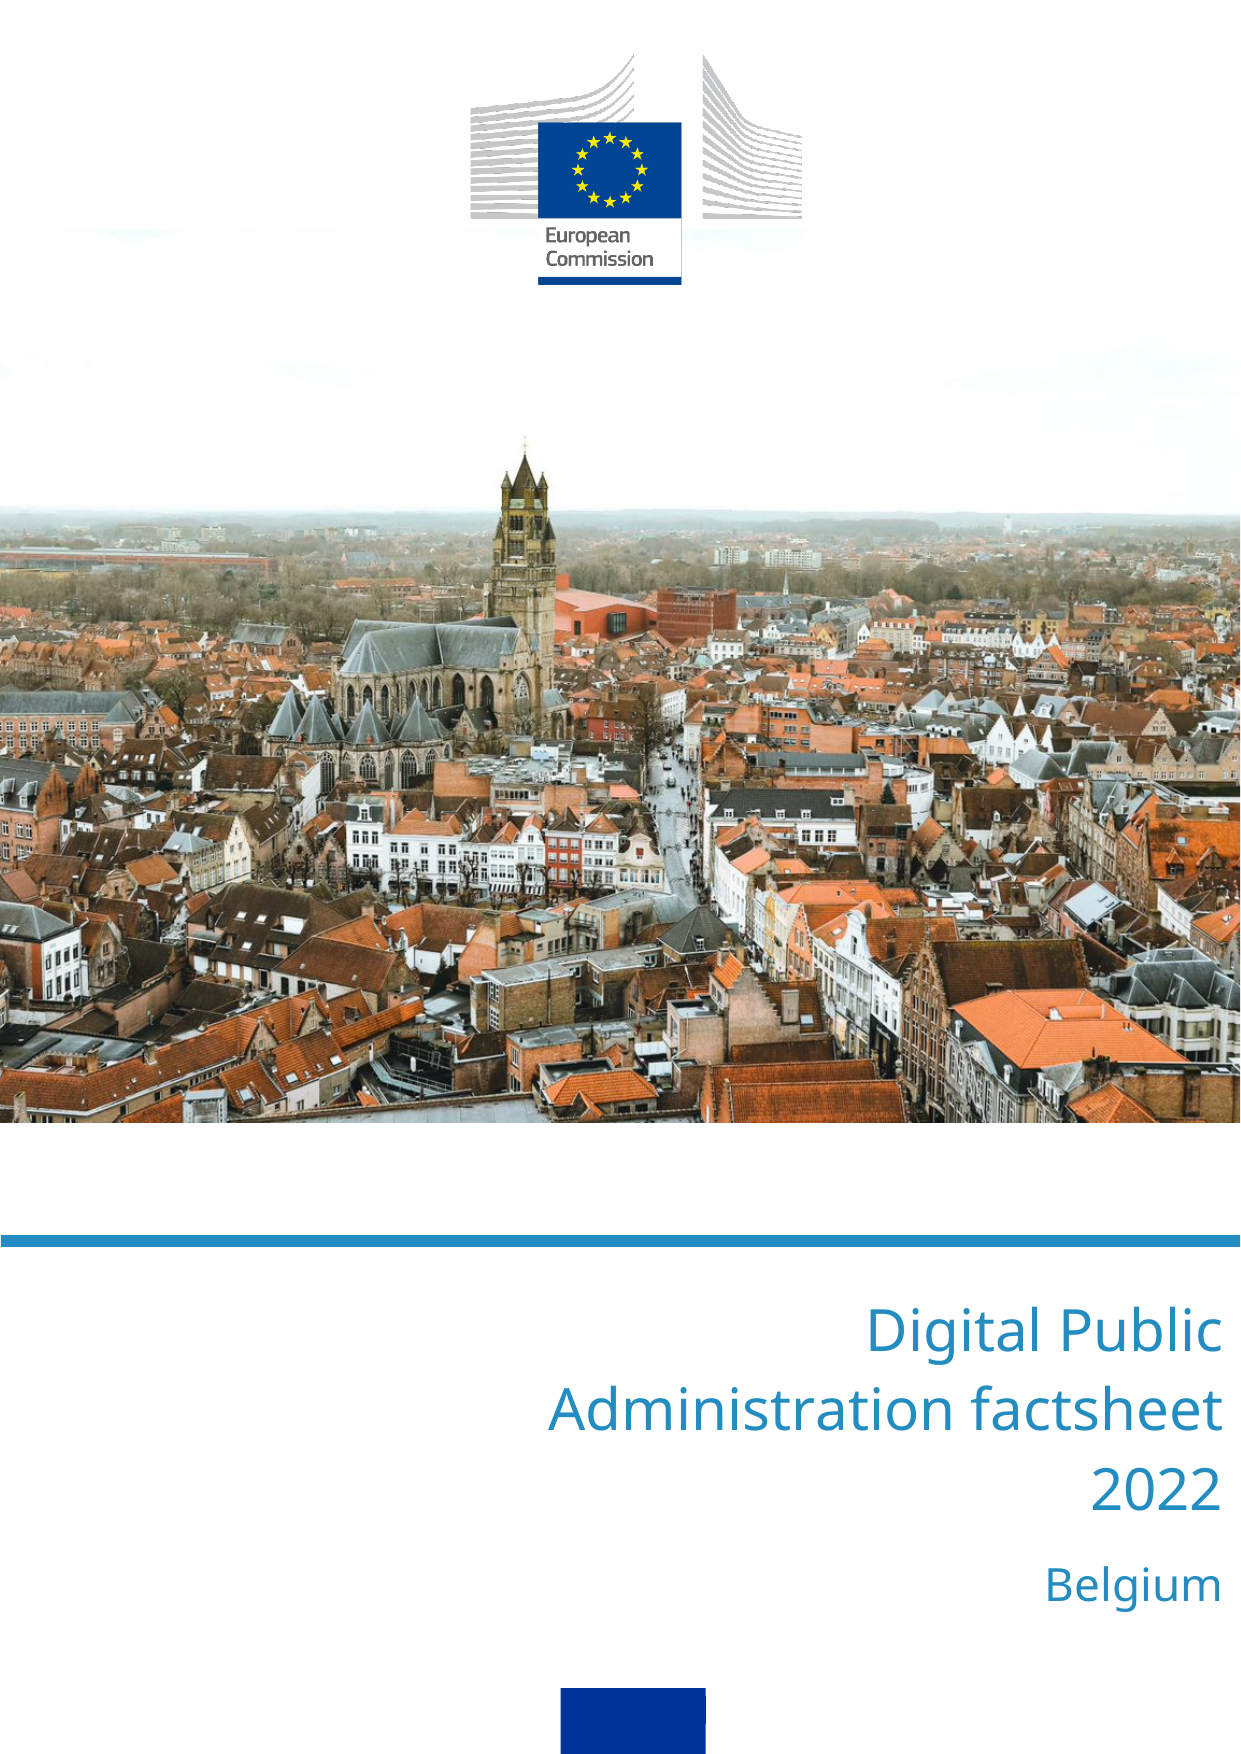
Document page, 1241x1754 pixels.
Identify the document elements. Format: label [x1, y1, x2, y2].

picture [0, 54, 1241, 1123]
